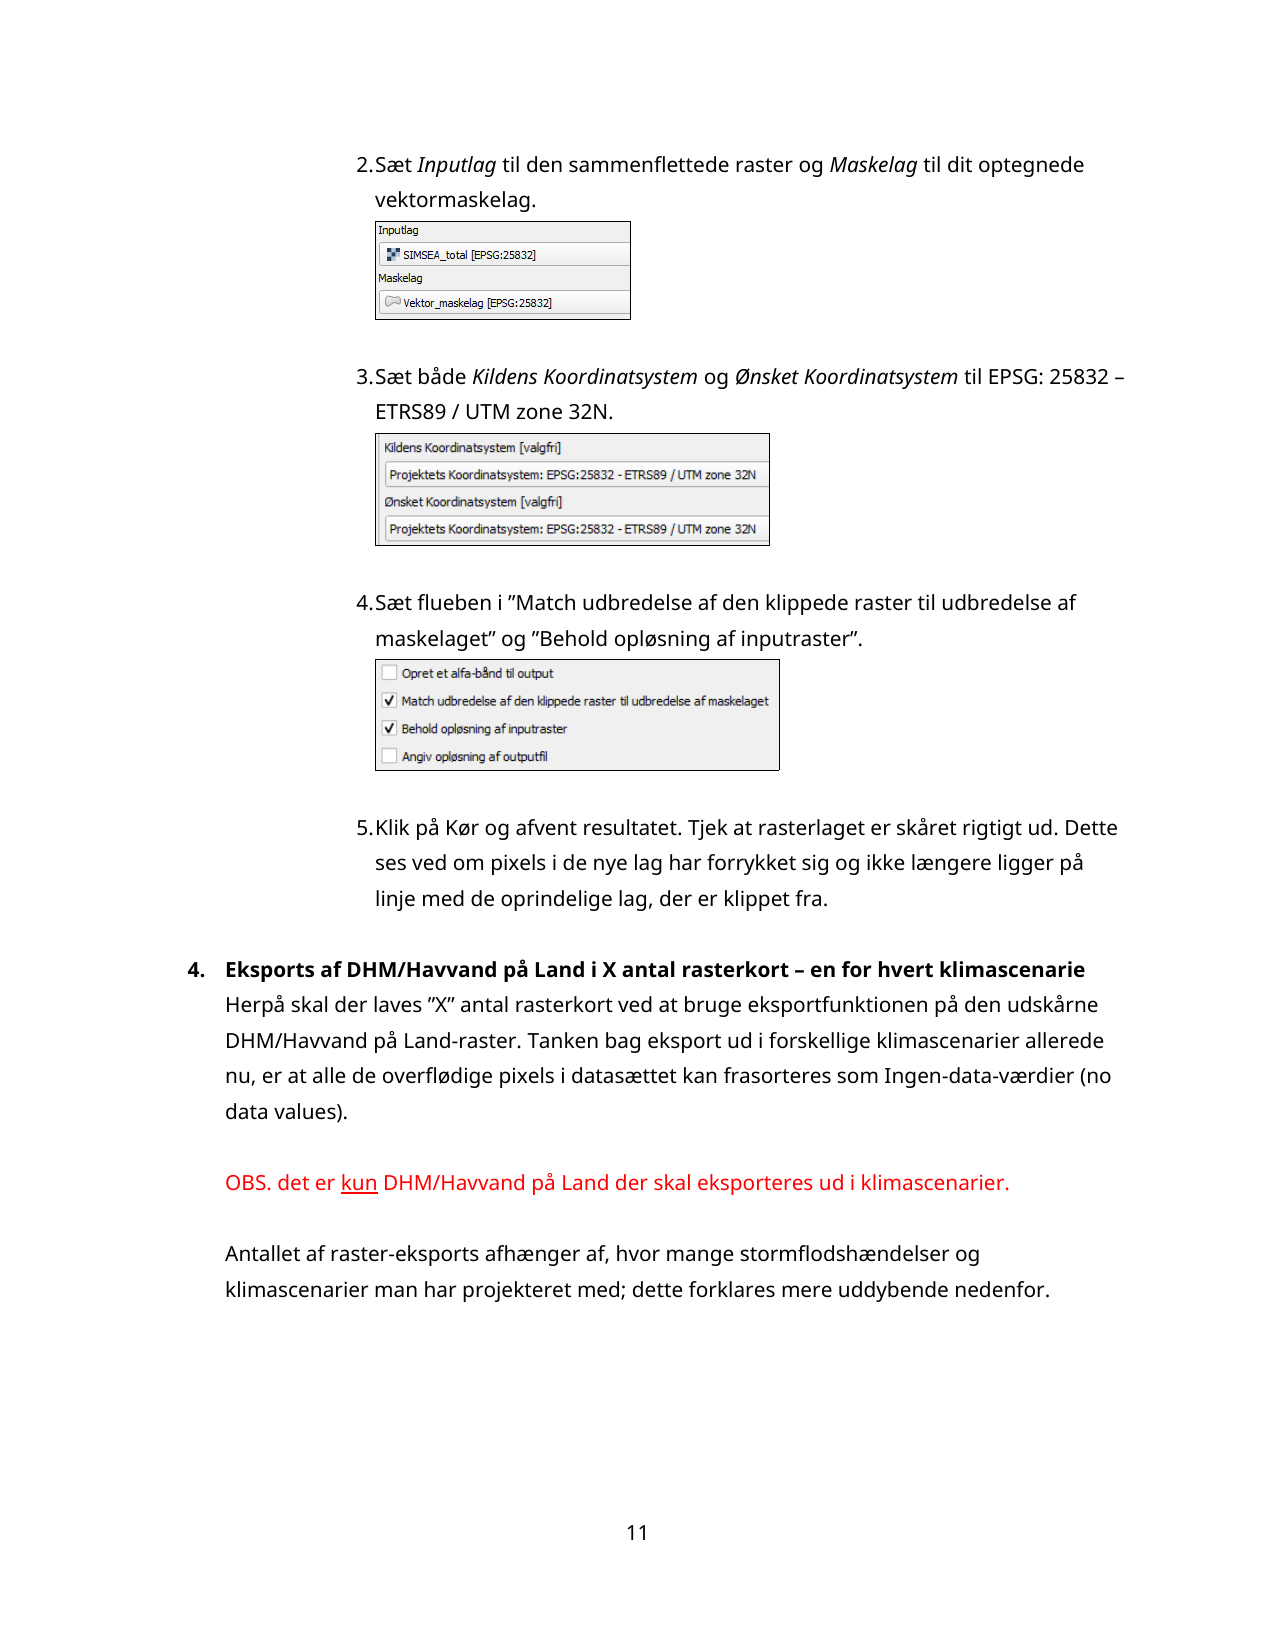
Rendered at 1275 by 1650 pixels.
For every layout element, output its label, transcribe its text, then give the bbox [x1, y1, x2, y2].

list Sæt Inputlag til den sammenflettede raster og Maskelag til dit optegnede vektormaskelag. [356, 150, 1125, 355]
list Eksports af DHM/Havvand på Land i X antal rasterkort – en for hvert klimascenarie Herpå skal der laves ”X” antal rasterkort ved at bruge eksportfunktionen på den udskårne DHM/Havvand på Land-raster. Tanken bag eksport ud i forskellige klimascenarier allerede nu, er at alle de overflødige pixels i datasættet kan frasorteres som Ingen-data-værdier (no data values). OBS. det er kun DHM/Havvand på Land der skal eksporteres ud i klimascenarier. Antallet af raster-eksports afhænger af, hvor mange stormflodshændelser og klimascenarier man har projekteret med; dette forklares mere uddybende nedenfor. [187, 955, 1125, 1339]
picture [376, 660, 779, 770]
list Klik på Kør og afvent resultatet. Tjek at rasterlaget er skåret rigtigt ud. Dette ses ved om pixels i de nye lag har forrykket sig og ikke længere ligger på linje med de oprindelige lag, der er klippet fra. [356, 813, 1125, 948]
picture [376, 434, 769, 545]
picture [376, 222, 630, 319]
